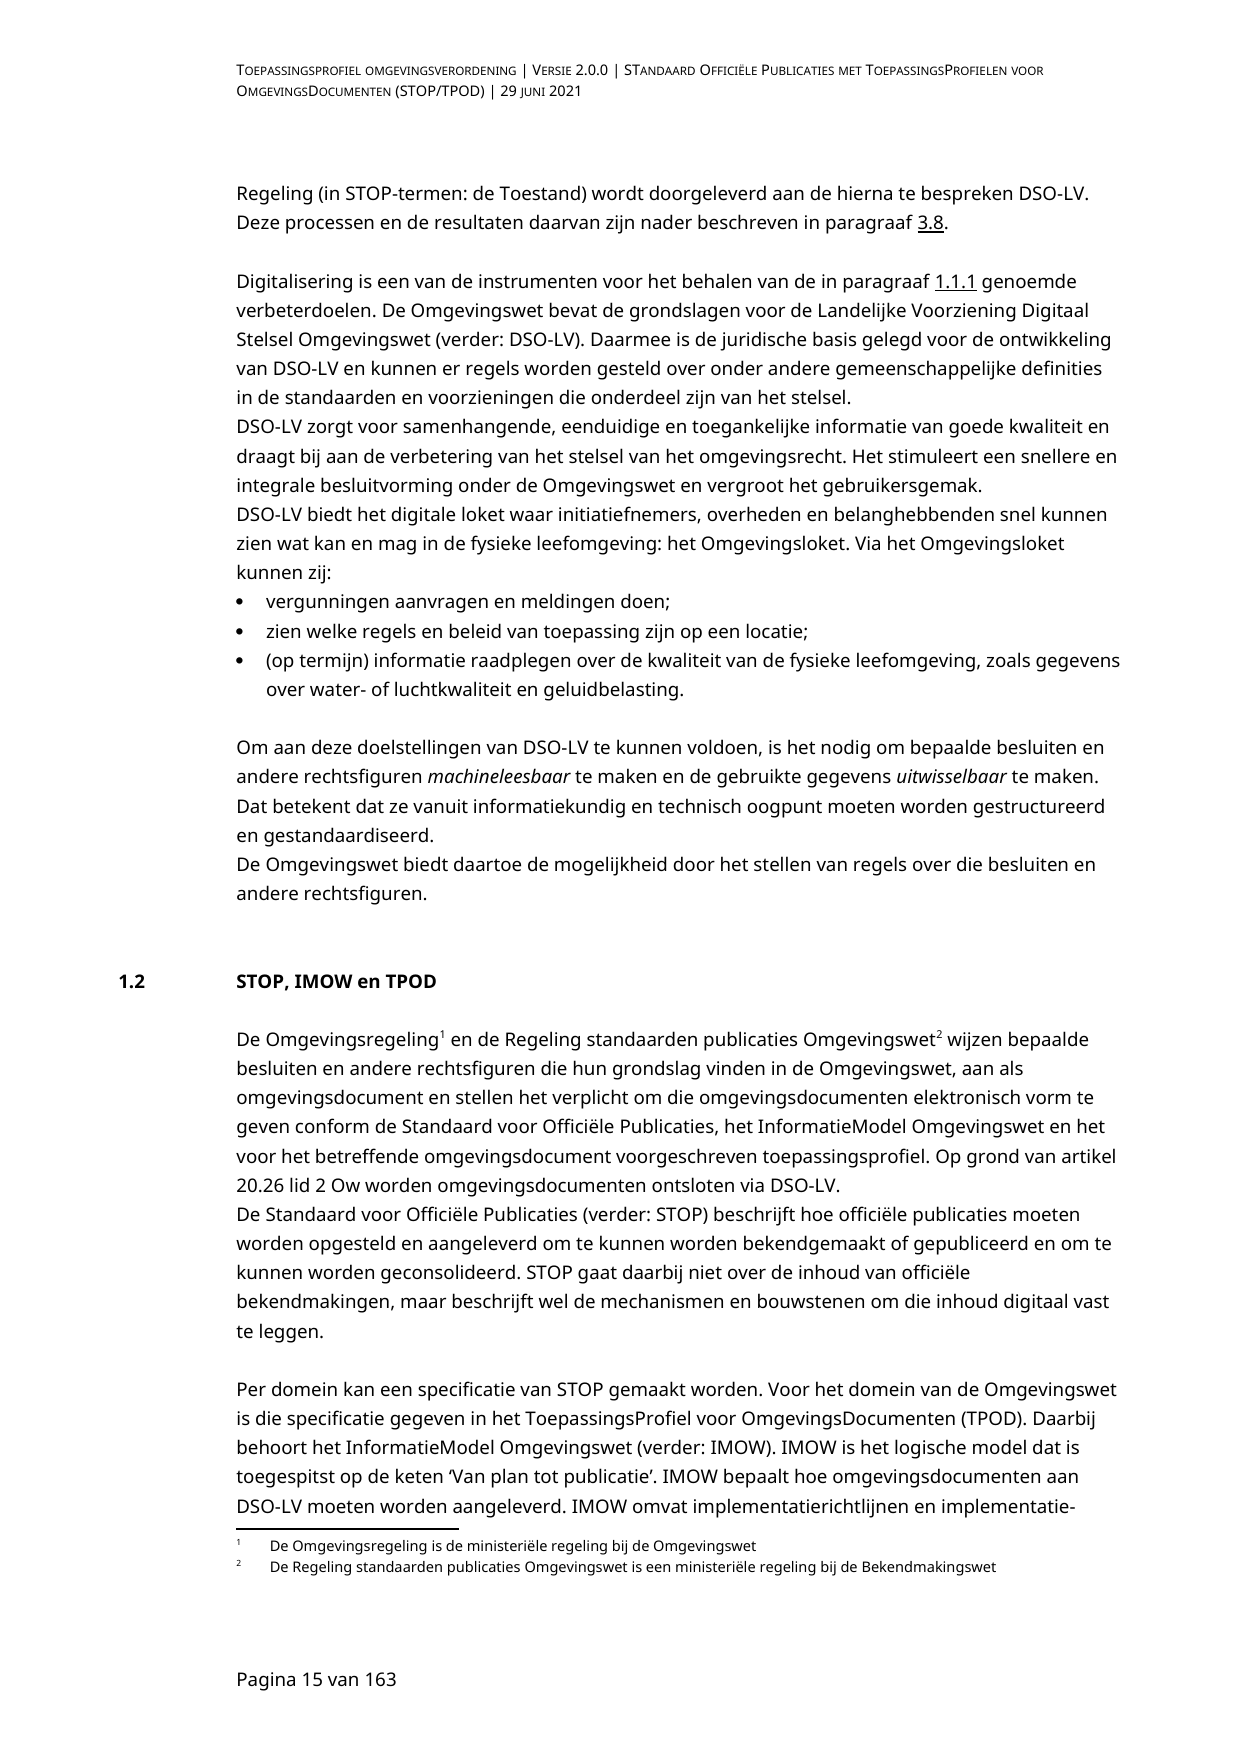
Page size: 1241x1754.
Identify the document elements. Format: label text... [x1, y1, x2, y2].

text De Standaard voor Officiële Publicaties (verder: STOP) beschrijft hoe officiële publicaties moeten worden opgesteld en aangeleverd om te kunnen worden bekendgemaakt of gepubliceerd en om te kunnen worden geconsolideerd. STOP gaat daarbij niet over de inhoud van officiële bekendmakingen, maar beschrijft wel de mechanismen en bouwstenen om die inhoud digitaal vast te leggen. [236, 1198, 1122, 1344]
text DSO-LV biedt het digitale loket waar initiatiefnemers, overheden en belanghebbenden snel kunnen zien wat kan en mag in de fysieke leefomgeving: het Omgevingsloket. Via het Omgevingsloket kunnen zij: [236, 498, 1122, 586]
text Digitalisering is een van de instrumenten voor het behalen van de in paragraaf 1.1.1 genoemde verbeterdoelen. De Omgevingswet bevat de grondslagen voor de Landelijke Voorziening Digitaal Stelsel Omgevingswet (verder: DSO-LV). Daarmee is de juridische basis gelegd voor de ontwikkeling van DSO-LV en kunnen er regels worden gesteld over onder andere gemeenschappelijke definities in de standaarden en voorzieningen die onderdeel zijn van het stelsel. [236, 265, 1122, 411]
text De Omgevingswet biedt daartoe de mogelijkheid door het stellen van regels over die besluiten en andere rechtsfiguren. [236, 848, 1122, 906]
subtitle STOP, IMOW en TPOD [118, 965, 1122, 994]
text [236, 1373, 1122, 1519]
text vergunningen aanvragen en meldingen doen; [236, 586, 1122, 615]
text Om aan deze doelstellingen van DSO-LV te kunnen voldoen, is het nodig om bepaalde besluiten en andere rechtsfiguren machineleesbaar te maken en de gebruikte gegevens uitwisselbaar te maken. Dat betekent dat ze vanuit informatiekundig en technisch oogpunt moeten worden gestructureerd en gestandaardiseerd. [236, 731, 1122, 848]
text (op termijn) informatie raadplegen over de kwaliteit van de fysieke leefomgeving, zoals gegevens over water- of luchtkwaliteit en geluidbelasting. [236, 644, 1122, 702]
text zien welke regels en beleid van toepassing zijn op een locatie; [236, 615, 1122, 644]
text De Omgevingsregeling en de Regeling standaarden publicaties Omgevingswet wijzen bepaalde besluiten en andere rechtsfiguren die hun grondslag vinden in de Omgevingswet, aan als omgevingsdocument en stellen het verplicht om die omgevingsdocumenten elektronisch vorm te geven conform de Standaard voor Officiële Publicaties, het InformatieModel Omgevingswet en het voor het betreffende omgevingsdocument voorgeschreven toepassingsprofiel. Op grond van artikel 20.26 lid 2 Ow worden omgevingsdocumenten ontsloten via DSO-LV. [236, 1023, 1122, 1198]
text DSO-LV zorgt voor samenhangende, eenduidige en toegankelijke informatie van goede kwaliteit en draagt bij aan de verbetering van het stelsel van het omgevingsrecht. Het stimuleert een snellere en integrale besluitvorming onder de Omgevingswet en vergroot het gebruikersgemak. [236, 411, 1122, 498]
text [236, 177, 1122, 236]
